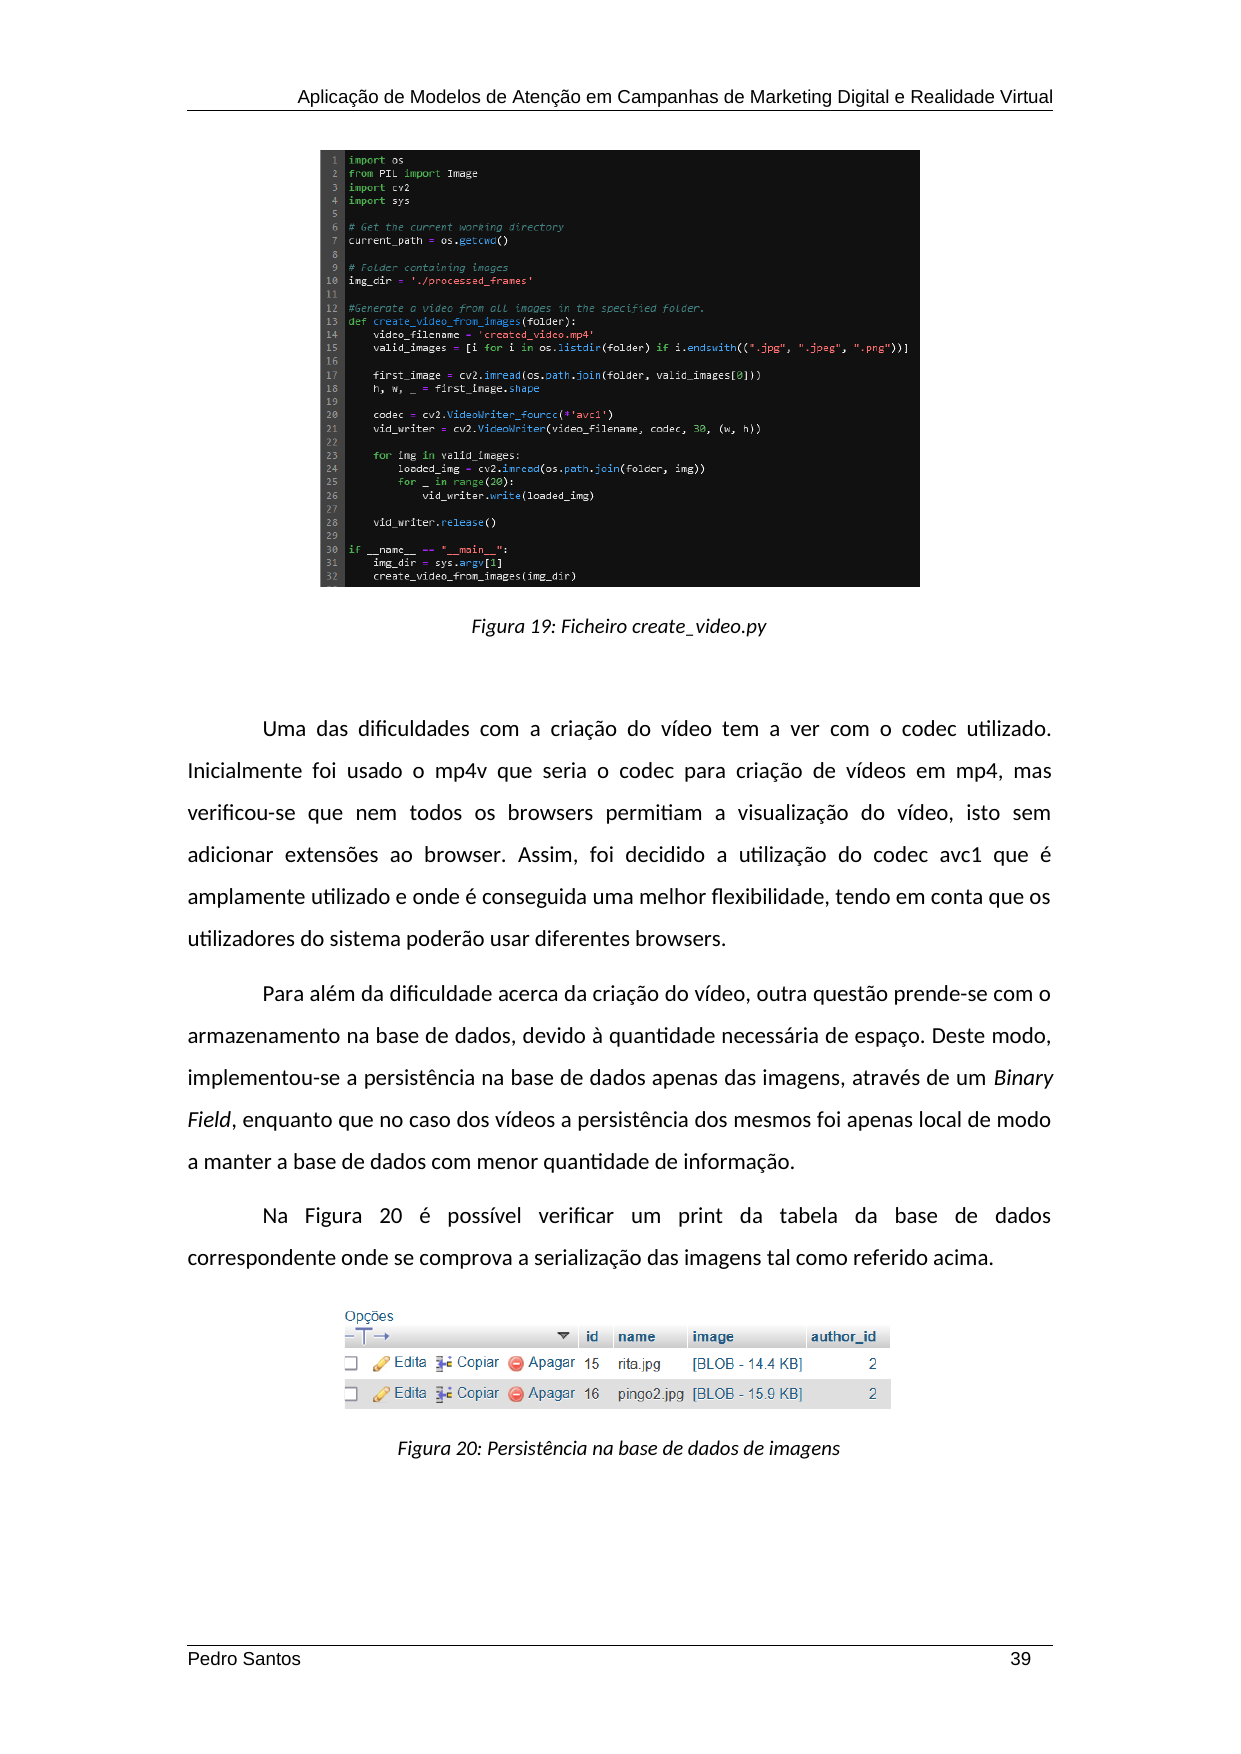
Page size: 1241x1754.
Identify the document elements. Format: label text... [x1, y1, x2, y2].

text Figura 20: Persistência na base de dados de imagens [187, 1435, 1053, 1460]
picture [320, 150, 920, 587]
text Para além da dificuldade acerca da criação do vídeo, outra questão prende-se com o armazenamento na base de dados, devido à quantidade necessária de espaço. Deste modo, implementou-se a persistência na base de dados apenas das imagens, através de um Binary Field, enquanto que no caso dos vídeos a persistência dos mesmos foi apenas local de modo a manter a base de dados com menor quantidade de informação. [187, 979, 1053, 1175]
text Uma das dificuldades com a criação do vídeo tem a ver com o codec utilizado. Inicialmente foi usado o mp4v que seria o codec para criação de vídeos em mp4, mas verificou-se que nem todos os browsers permitiam a visualização do vídeo, isto sem adicionar extensões ao browser. Assim, foi decidido a utilização do codec avc1 que é amplamente utilizado e onde é conseguida uma melhor flexibilidade, tendo em conta que os utilizadores do sistema poderão usar diferentes browsers. [187, 714, 1053, 952]
text Na Figura 20 é possível verificar um print da tabela da base de dados correspondente onde se comprova a serialização das imagens tal como referido acima. [187, 1201, 1053, 1271]
text Figura 19: Ficheiro create_video.py [187, 613, 1053, 639]
picture [344, 1297, 896, 1409]
